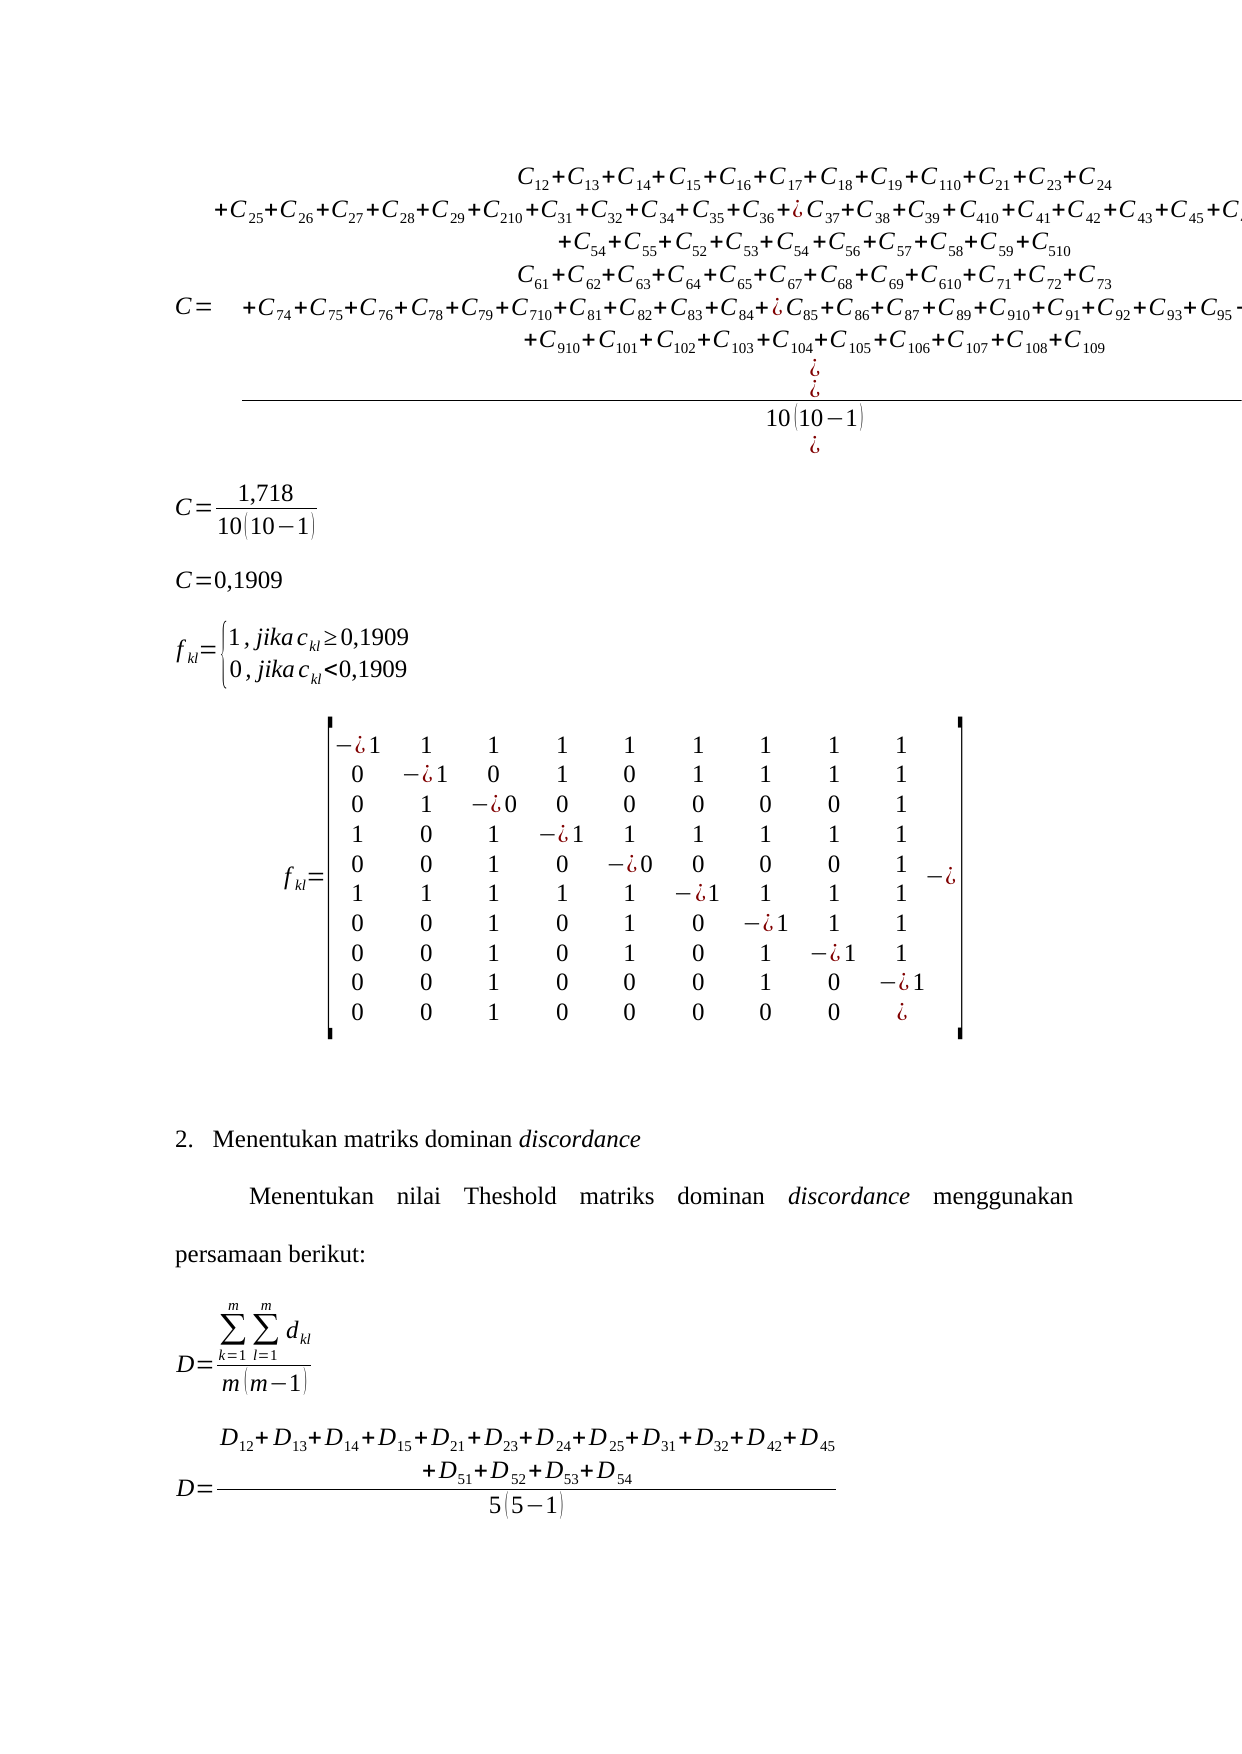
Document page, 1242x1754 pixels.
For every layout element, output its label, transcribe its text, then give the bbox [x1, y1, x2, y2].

list Menentukan nilai Theshold matriks dominan discordance menggunakan persamaan berikut: [175, 1181, 1073, 1267]
list Menentukan matriks dominan discordance [175, 1124, 1073, 1152]
